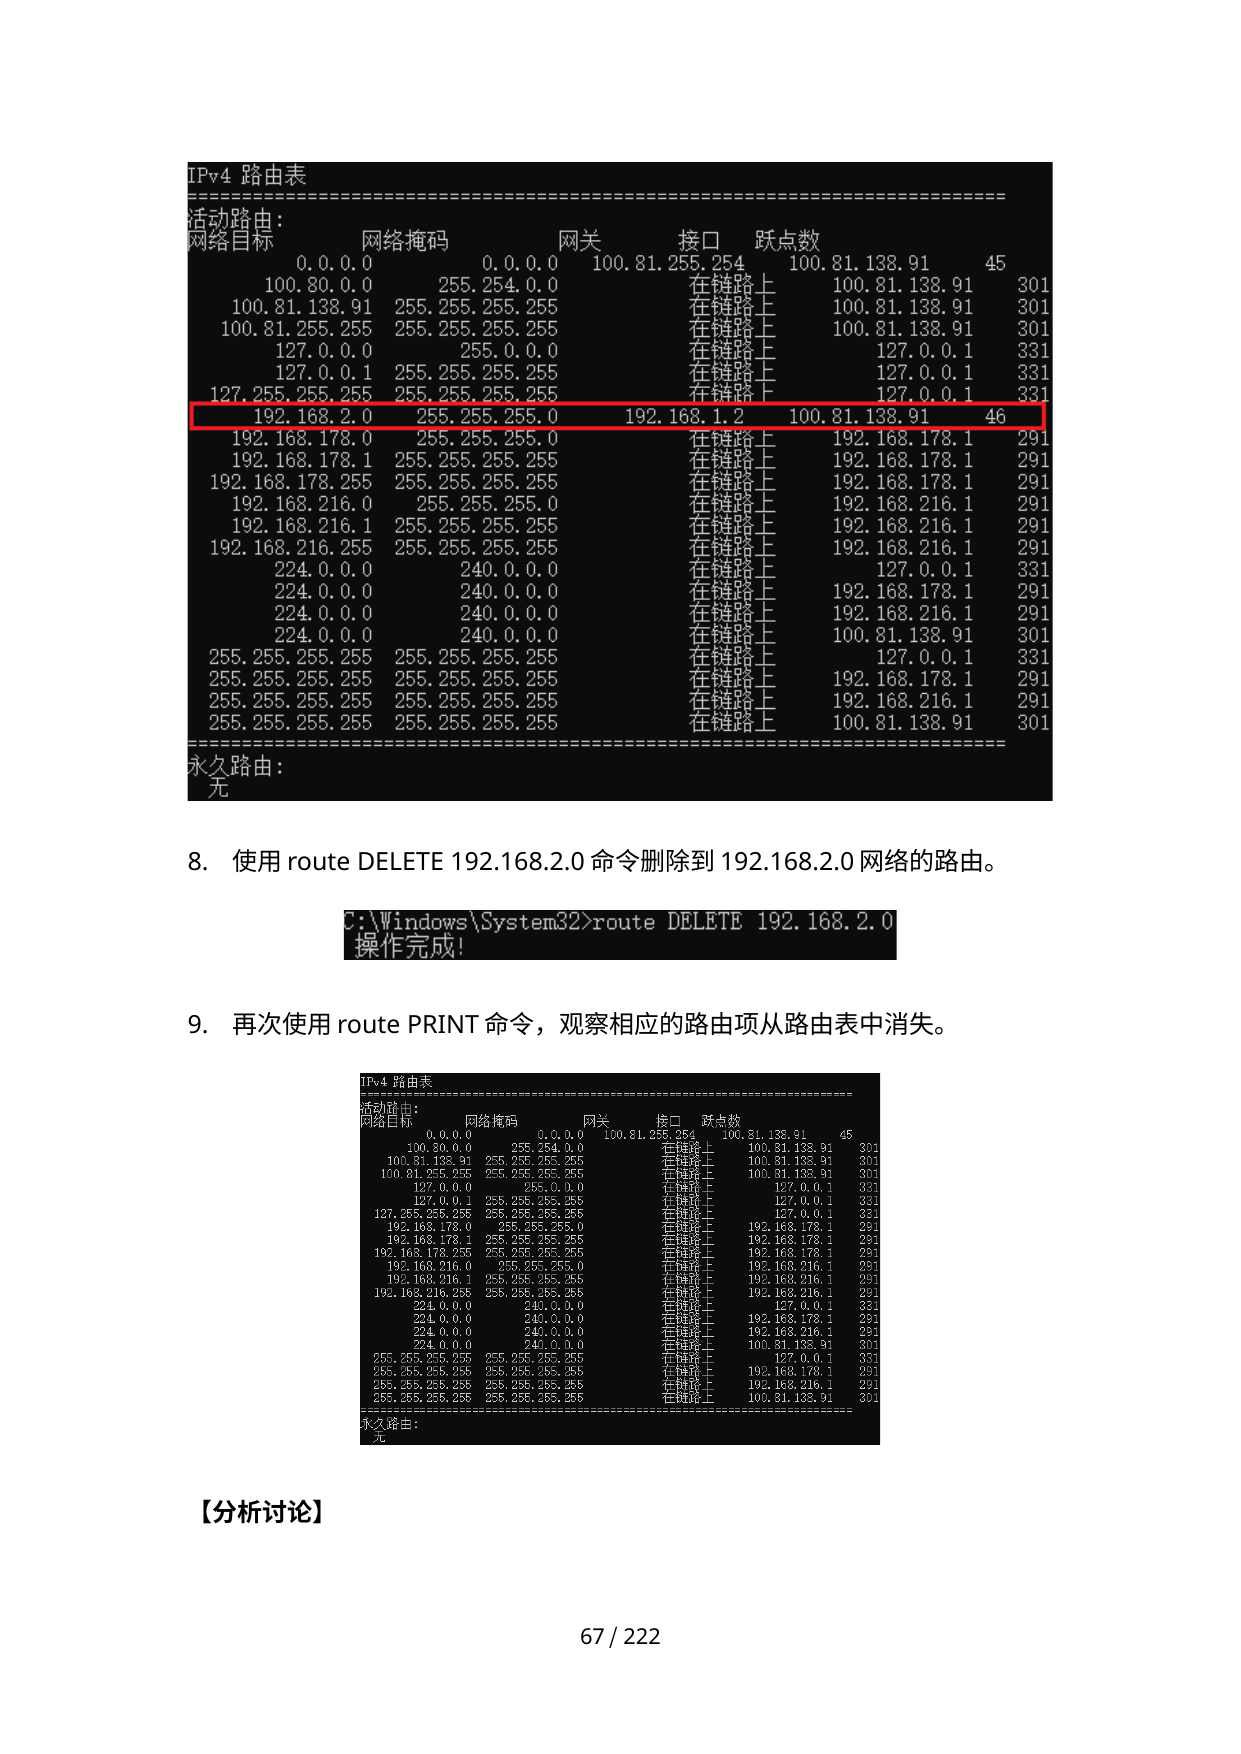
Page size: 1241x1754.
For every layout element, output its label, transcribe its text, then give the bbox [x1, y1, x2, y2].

picture [343, 910, 897, 960]
text 【分析讨论】 [187, 1478, 1053, 1543]
picture [187, 162, 1053, 801]
list 再次使用route PRINT命令，观察相应的路由项从路由表中消失。 [187, 990, 1053, 1055]
list 使用route DELETE 192.168.2.0命令删除到192.168.2.0网络的路由。 [187, 827, 1053, 892]
picture [360, 1073, 881, 1445]
